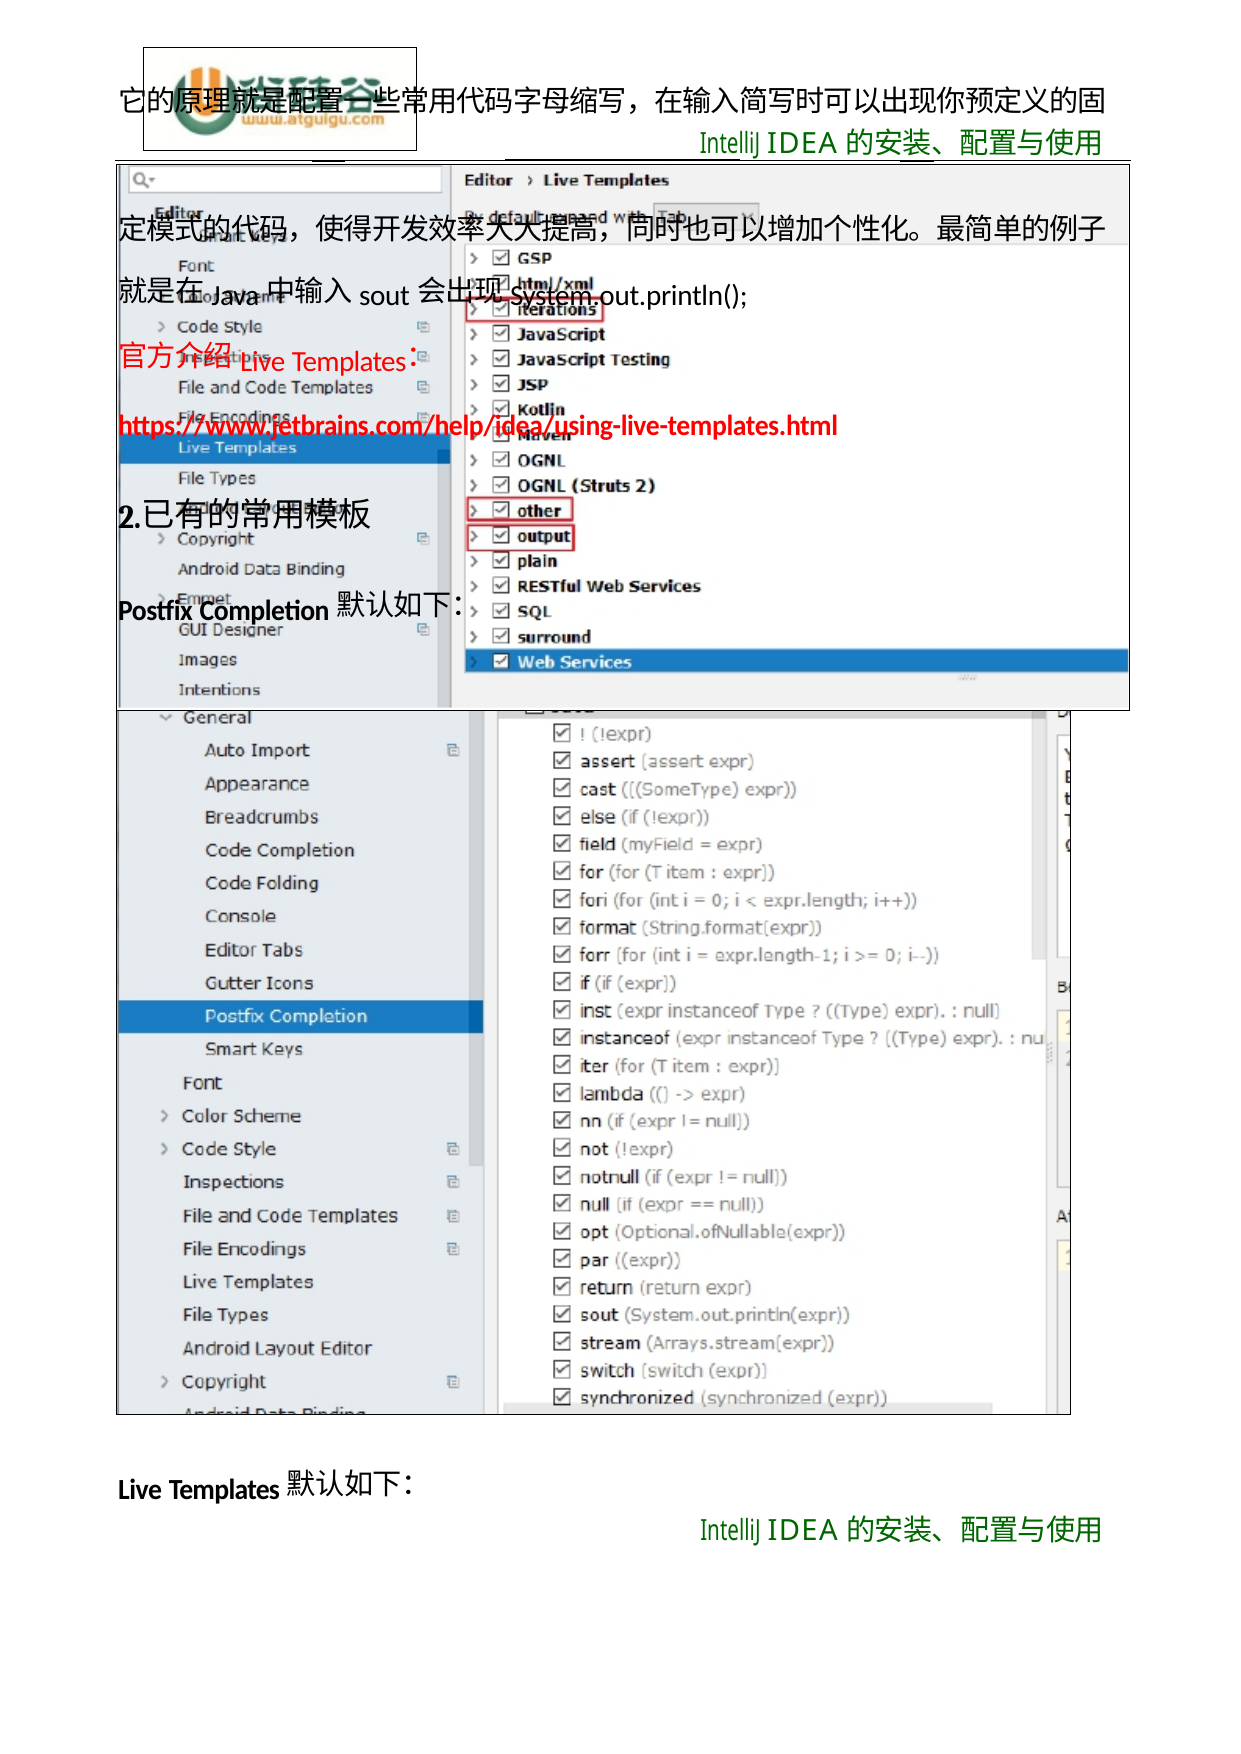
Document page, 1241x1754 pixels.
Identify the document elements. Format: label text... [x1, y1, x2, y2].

text Postfix Completion 默认如下： [118, 588, 1171, 628]
picture [117, 165, 1129, 710]
picture [117, 711, 1070, 1414]
text 就是在 Java 中输入 sout 会出现 System.out.println(); [118, 271, 1171, 314]
text IntelliJ IDEA 的安装、配置与使用 [118, 119, 1171, 162]
text https://www.jetbrains.com/help/idea/using-live-templates.html [118, 404, 1171, 444]
picture [144, 48, 416, 81]
text 定模式的代码，使得开发效率大大提高，同时也可以增加个性化。最简单的例子 [118, 212, 1171, 246]
text 它的原理就是配置一些常用代码字母缩写，在输入简写时可以出现你预定义的固 [118, 81, 1171, 119]
text Live Templates 默认如下： [118, 1473, 1171, 1506]
text 官方介绍 Live Templates： [118, 339, 1171, 379]
text 2.已有的常用模板 [118, 494, 1171, 538]
text IntelliJ IDEA 的安装、配置与使用 [700, 1506, 1171, 1549]
